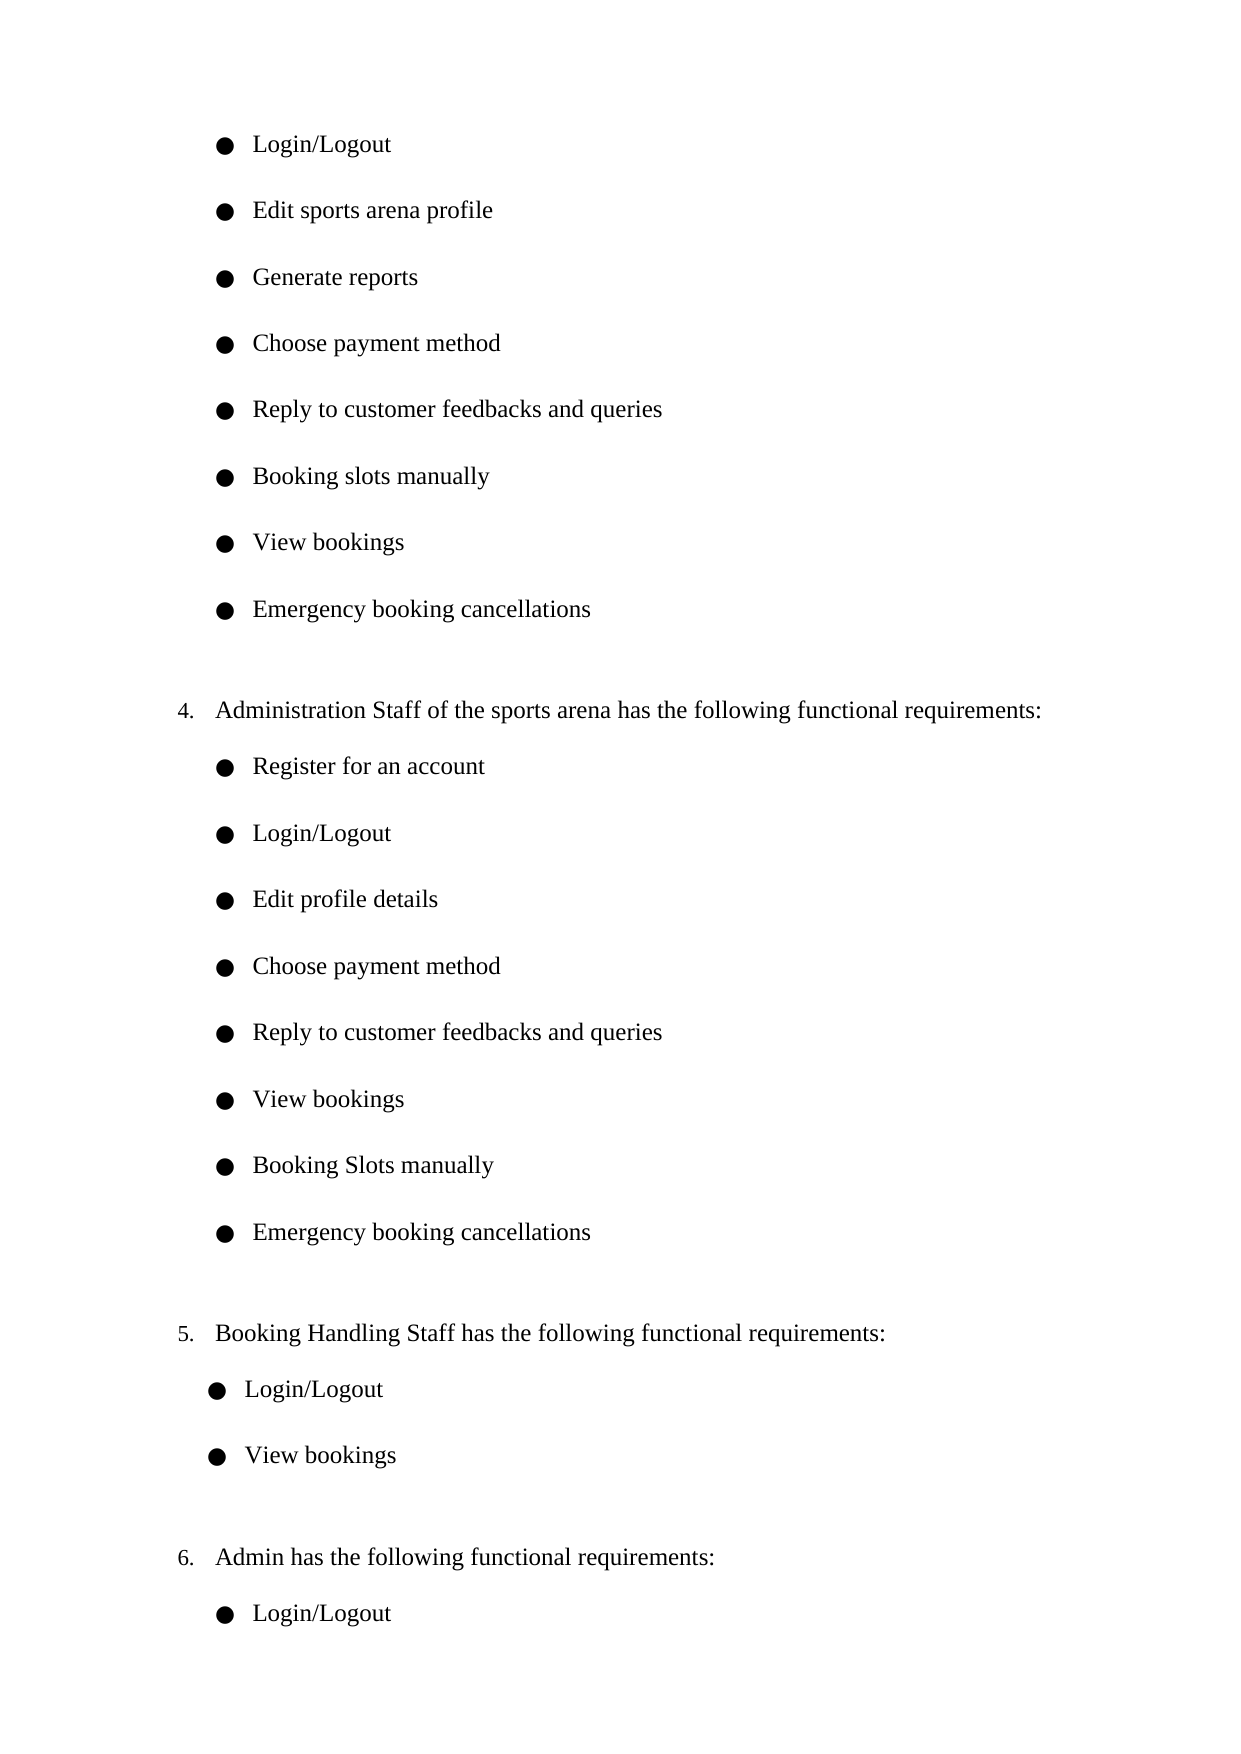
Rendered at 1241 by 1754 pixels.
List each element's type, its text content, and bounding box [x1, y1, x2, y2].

list Login/Logout [215, 807, 1122, 854]
list Edit profile details [215, 874, 1122, 921]
list View bookings [215, 517, 1122, 564]
list Admin has the following functional requirements: [177, 1542, 1122, 1571]
list Register for an account [215, 741, 1122, 788]
list Booking Handling Staff has the following functional requirements: [177, 1318, 1122, 1347]
list Login/Logout [215, 1587, 1122, 1634]
list Login/Logout [215, 118, 1122, 165]
list Booking Slots manually [215, 1139, 1122, 1187]
list Reply to customer feedbacks and queries [215, 384, 1122, 431]
list Login/Logout [207, 1363, 1122, 1411]
list Edit sports arena profile [215, 184, 1122, 232]
list View bookings [207, 1430, 1122, 1477]
list Administration Staff of the sports arena has the following functional requirements: [177, 695, 1122, 724]
list Booking slots manually [215, 450, 1122, 497]
list Reply to customer feedbacks and queries [215, 1007, 1122, 1054]
list Emergency booking cancellations [215, 1206, 1122, 1253]
list Emergency booking cancellations [215, 583, 1122, 630]
list View bookings [215, 1073, 1122, 1120]
list Choose payment method [215, 940, 1122, 987]
list Generate reports [215, 251, 1122, 298]
list Choose payment method [215, 317, 1122, 364]
